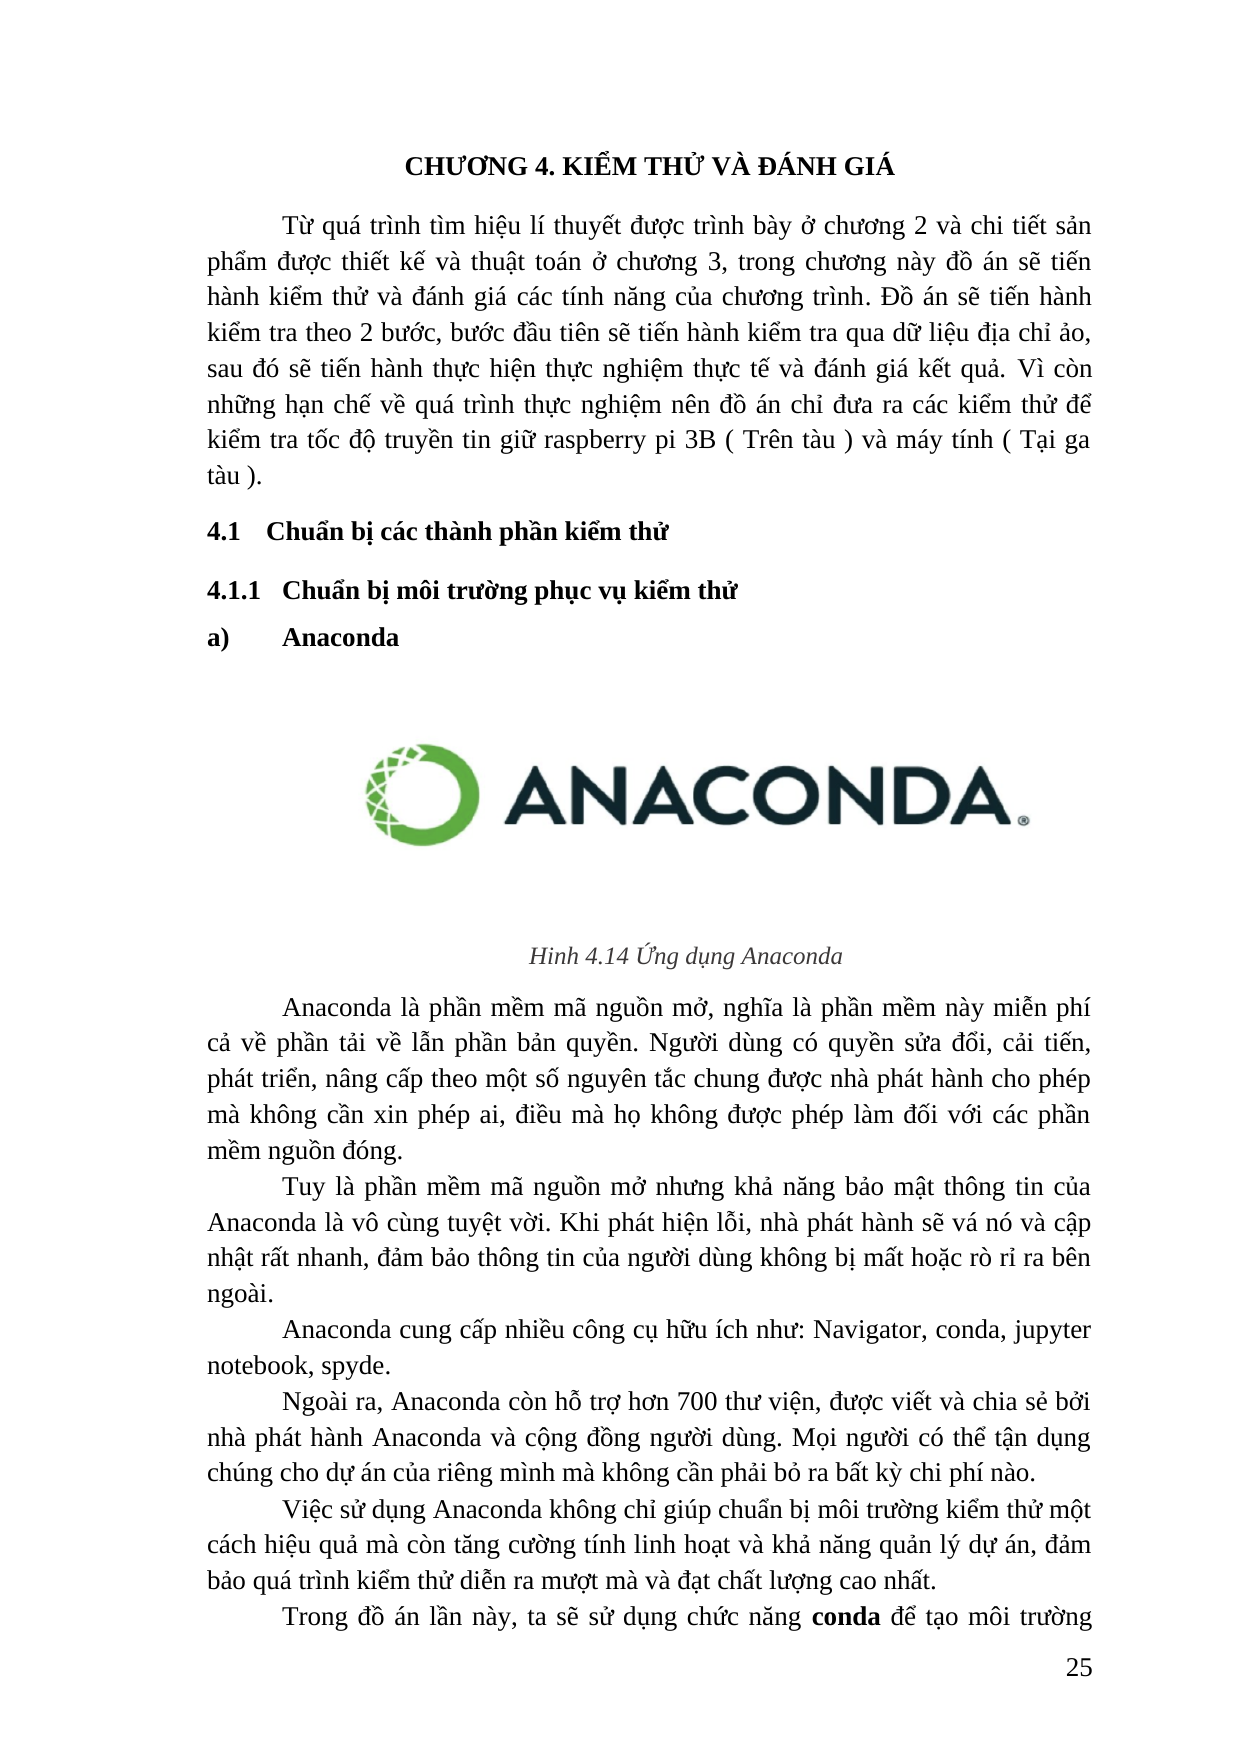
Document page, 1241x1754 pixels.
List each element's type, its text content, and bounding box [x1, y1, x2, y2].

picture [281, 655, 1121, 931]
text Việc sử dụng Anaconda không chỉ giúp chuẩn bị môi trường kiểm thử một cách hiệu quả mà còn tăng cường tính linh hoạt và khả năng quản lý dự án, đảm bảo quá trình kiểm thử diễn ra mượt mà và đạt chất lượng cao nhất. [207, 1493, 1092, 1595]
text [207, 1600, 1092, 1631]
subtitle Chuẩn bị môi trường phục vụ kiểm thử [207, 574, 1092, 605]
text Tuy là phần mềm mã nguồn mở nhưng khả năng bảo mật thông tin của Anaconda là vô cùng tuyệt vời. Khi phát hiện lỗi, nhà phát hành sẽ vá nó và cập nhật rất nhanh, đảm bảo thông tin của người dùng không bị mất hoặc rò rỉ ra bên ngoài. [207, 1170, 1092, 1308]
list Anaconda [207, 621, 1092, 652]
text Ngoài ra, Anaconda còn hỗ trợ hơn 700 thư viện, được viết và chia sẻ bởi nhà phát hành Anaconda và cộng đồng người dùng. Mọi người có thể tận dụng chúng cho dự án của riêng mình mà không cần phải bỏ ra bất kỳ chi phí nào. [207, 1385, 1092, 1488]
text Anaconda là phần mềm mã nguồn mở, nghĩa là phần mềm này miễn phí cả về phần tải về lẫn phần bản quyền. Người dùng có quyền sửa đổi, cải tiến, phát triển, nâng cấp theo một số nguyên tắc chung được nhà phát hành cho phép mà không cần xin phép ai, điều mà họ không được phép làm đối với các phần mềm nguồn đóng. [207, 991, 1092, 1165]
subtitle KIỂM THỬ VÀ ĐÁNH GIÁ [207, 150, 1092, 181]
text Anaconda cung cấp nhiều công cụ hữu ích như: Navigator, conda, jupyter notebook, spyde. [207, 1313, 1092, 1380]
subtitle Chuẩn bị các thành phần kiểm thử [207, 515, 1092, 546]
text Từ quá trình tìm hiệu lí thuyết được trình bày ở chương 2 và chi tiết sản phẩm được thiết kế và thuật toán ở chương 3, trong chương này đồ án sẽ tiến hành kiểm thử và đánh giá các tính năng của chương trình. Đồ án sẽ tiến hành kiểm tra theo 2 bước, bước đầu tiên sẽ tiến hành kiểm tra qua dữ liệu địa chỉ ảo, sau đó sẽ tiến hành thực hiện thực nghiệm thực tế và đánh giá kết quả. Vì còn những hạn chế về quá trình thực nghiệm nên đồ án chỉ đưa ra các kiểm thử để kiểm tra tốc độ truyền tin giữ raspberry pi 3B ( Trên tàu ) và máy tính ( Tại ga tàu ). [207, 209, 1092, 490]
